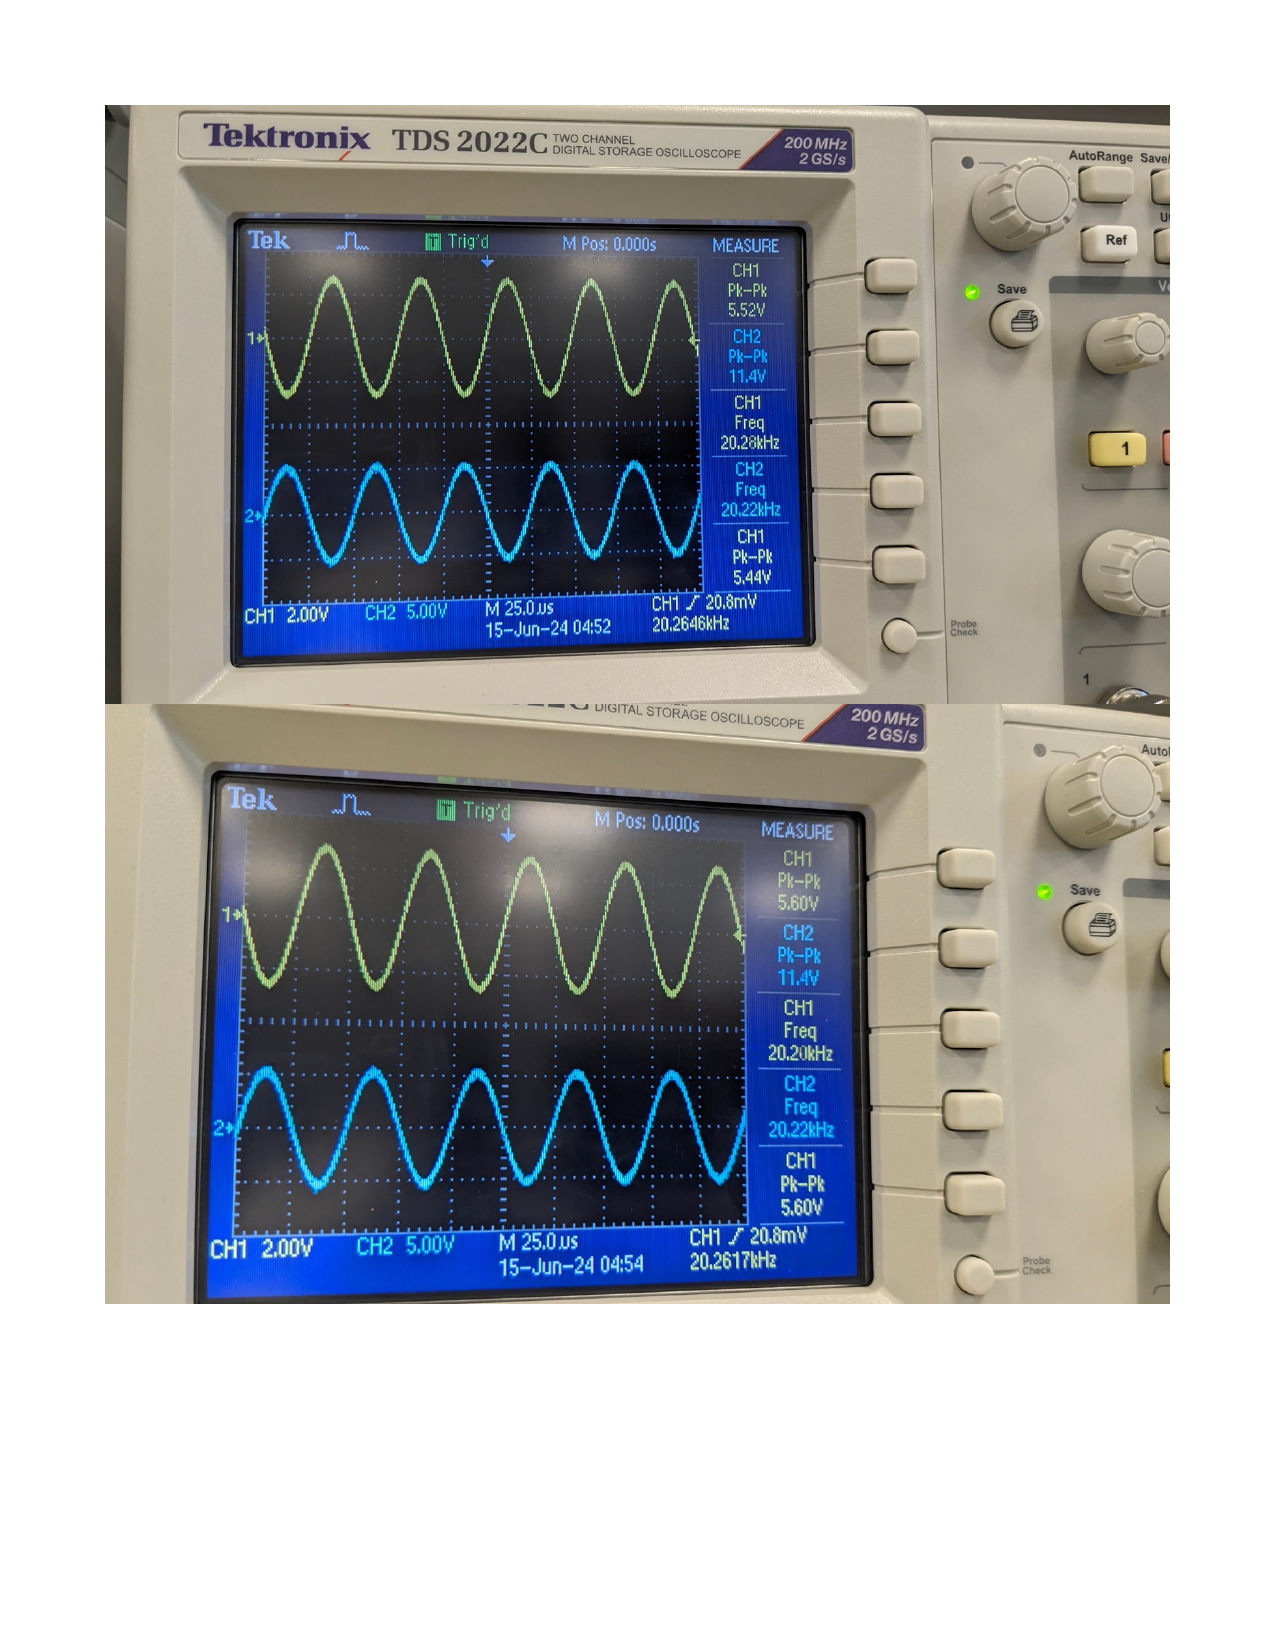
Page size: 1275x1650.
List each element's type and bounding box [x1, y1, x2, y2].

picture [105, 105, 1170, 1304]
